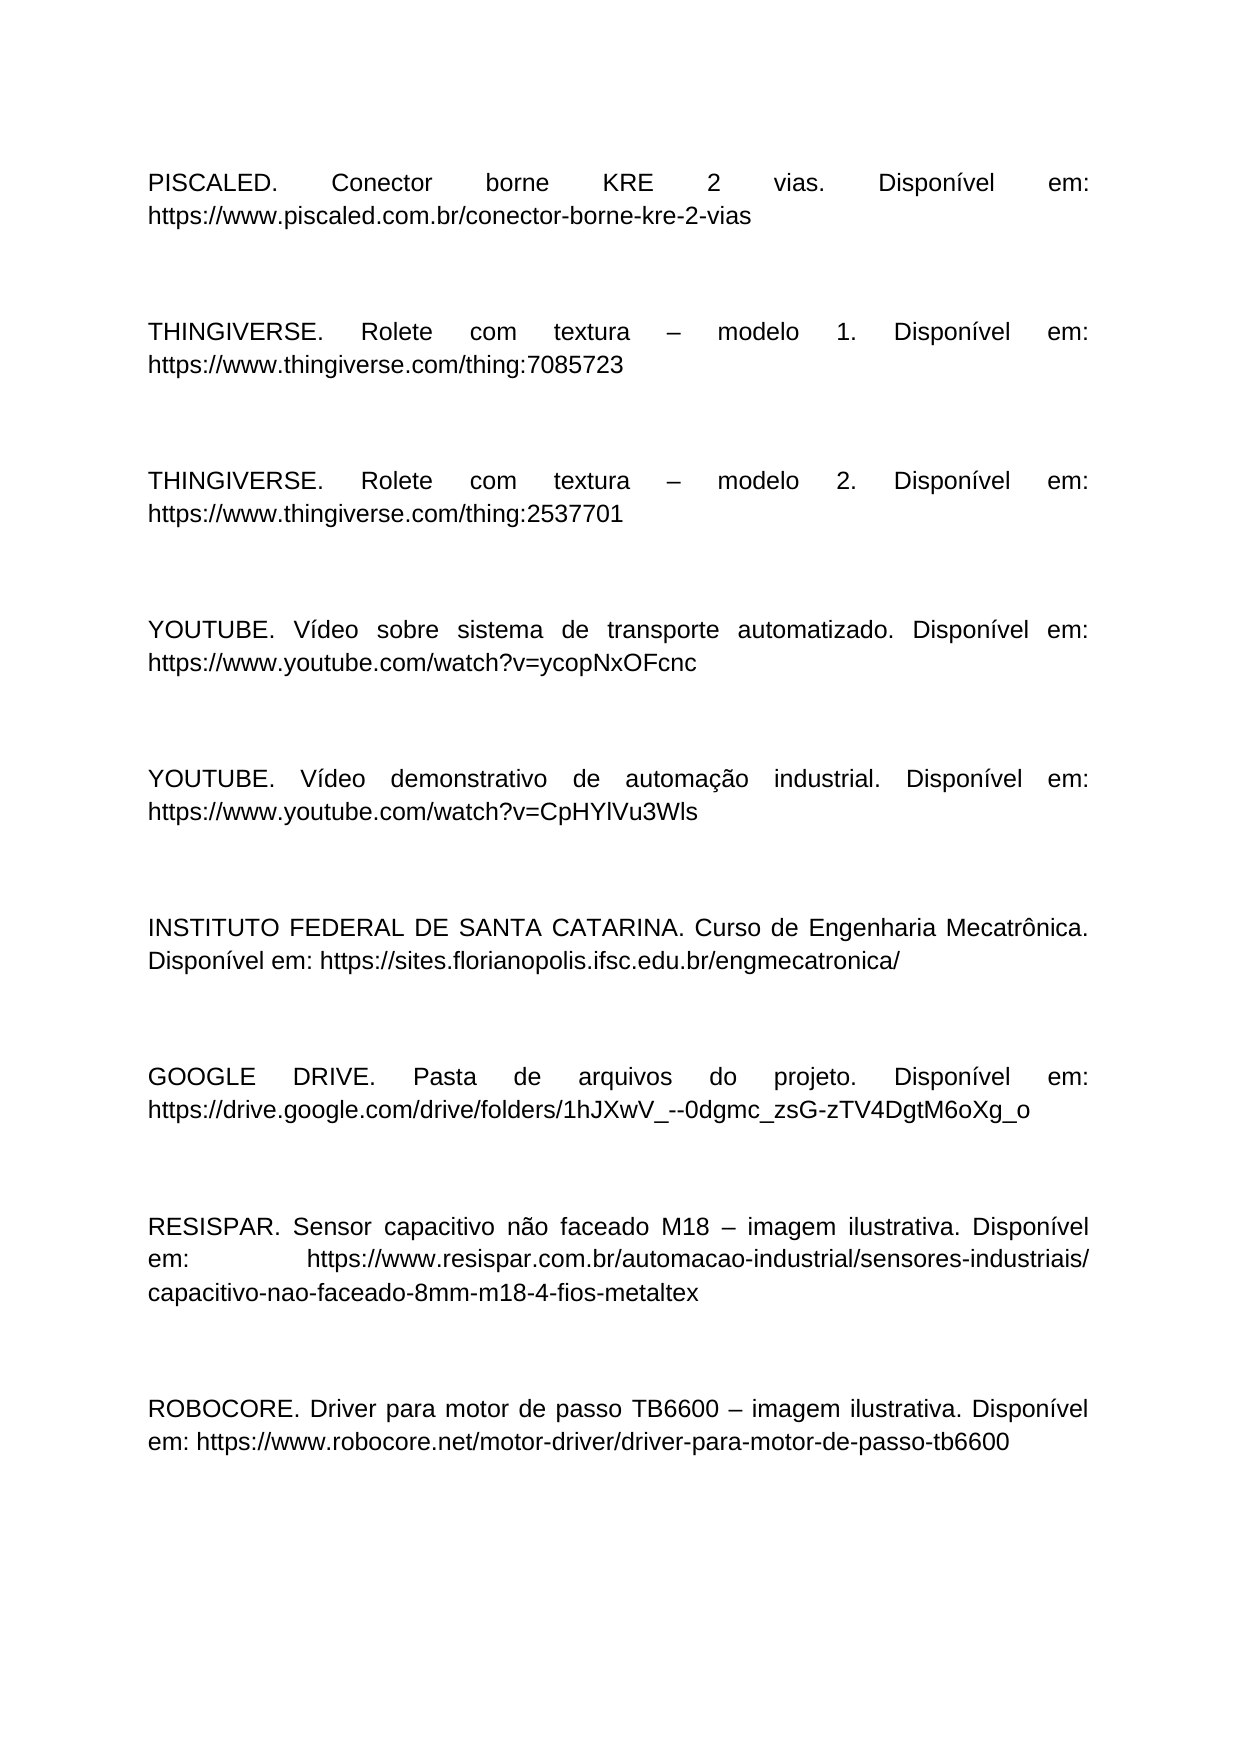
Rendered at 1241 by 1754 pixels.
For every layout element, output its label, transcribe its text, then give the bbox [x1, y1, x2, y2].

text THINGIVERSE. Rolete com textura – modelo 1. Disponível em: https://www.thingiverse.com/thing:7085723 [148, 317, 1090, 379]
text ROBOCORE. Driver para motor de passo TB6600 – imagem ilustrativa. Disponível em: https://www.robocore.net/motor-driver/driver-para-motor-de-passo-tb6600 [148, 1393, 1090, 1455]
text INSTITUTO FEDERAL DE SANTA CATARINA. Curso de Engenharia Mecatrônica. Disponível em: https://sites.florianopolis.ifsc.edu.br/engmecatronica/ [148, 913, 1090, 975]
text YOUTUBE. Vídeo sobre sistema de transporte automatizado. Disponível em: https://www.youtube.com/watch?v=ycopNxOFcnc [148, 615, 1090, 677]
text GOOGLE DRIVE. Pasta de arquivos do projeto. Disponível em: https://drive.google.com/drive/folders/1hJXwV_--0dgmc_zsG-zTV4DgtM6oXg_o [148, 1062, 1090, 1124]
text THINGIVERSE. Rolete com textura – modelo 2. Disponível em: https://www.thingiverse.com/thing:2537701 [148, 466, 1090, 528]
text PISCALED. Conector borne KRE 2 vias. Disponível em: https://www.piscaled.com.br/conector-borne-kre-2-vias [148, 168, 1090, 230]
text RESISPAR. Sensor capacitivo não faceado M18 – imagem ilustrativa. Disponível em: https://www.resispar.com.br/automacao-industrial/sensores-industriais/capacitivo-nao-faceado-8mm-m18-4-fios-metaltex [148, 1211, 1090, 1306]
text YOUTUBE. Vídeo demonstrativo de automação industrial. Disponível em: https://www.youtube.com/watch?v=CpHYlVu3Wls [148, 764, 1090, 826]
